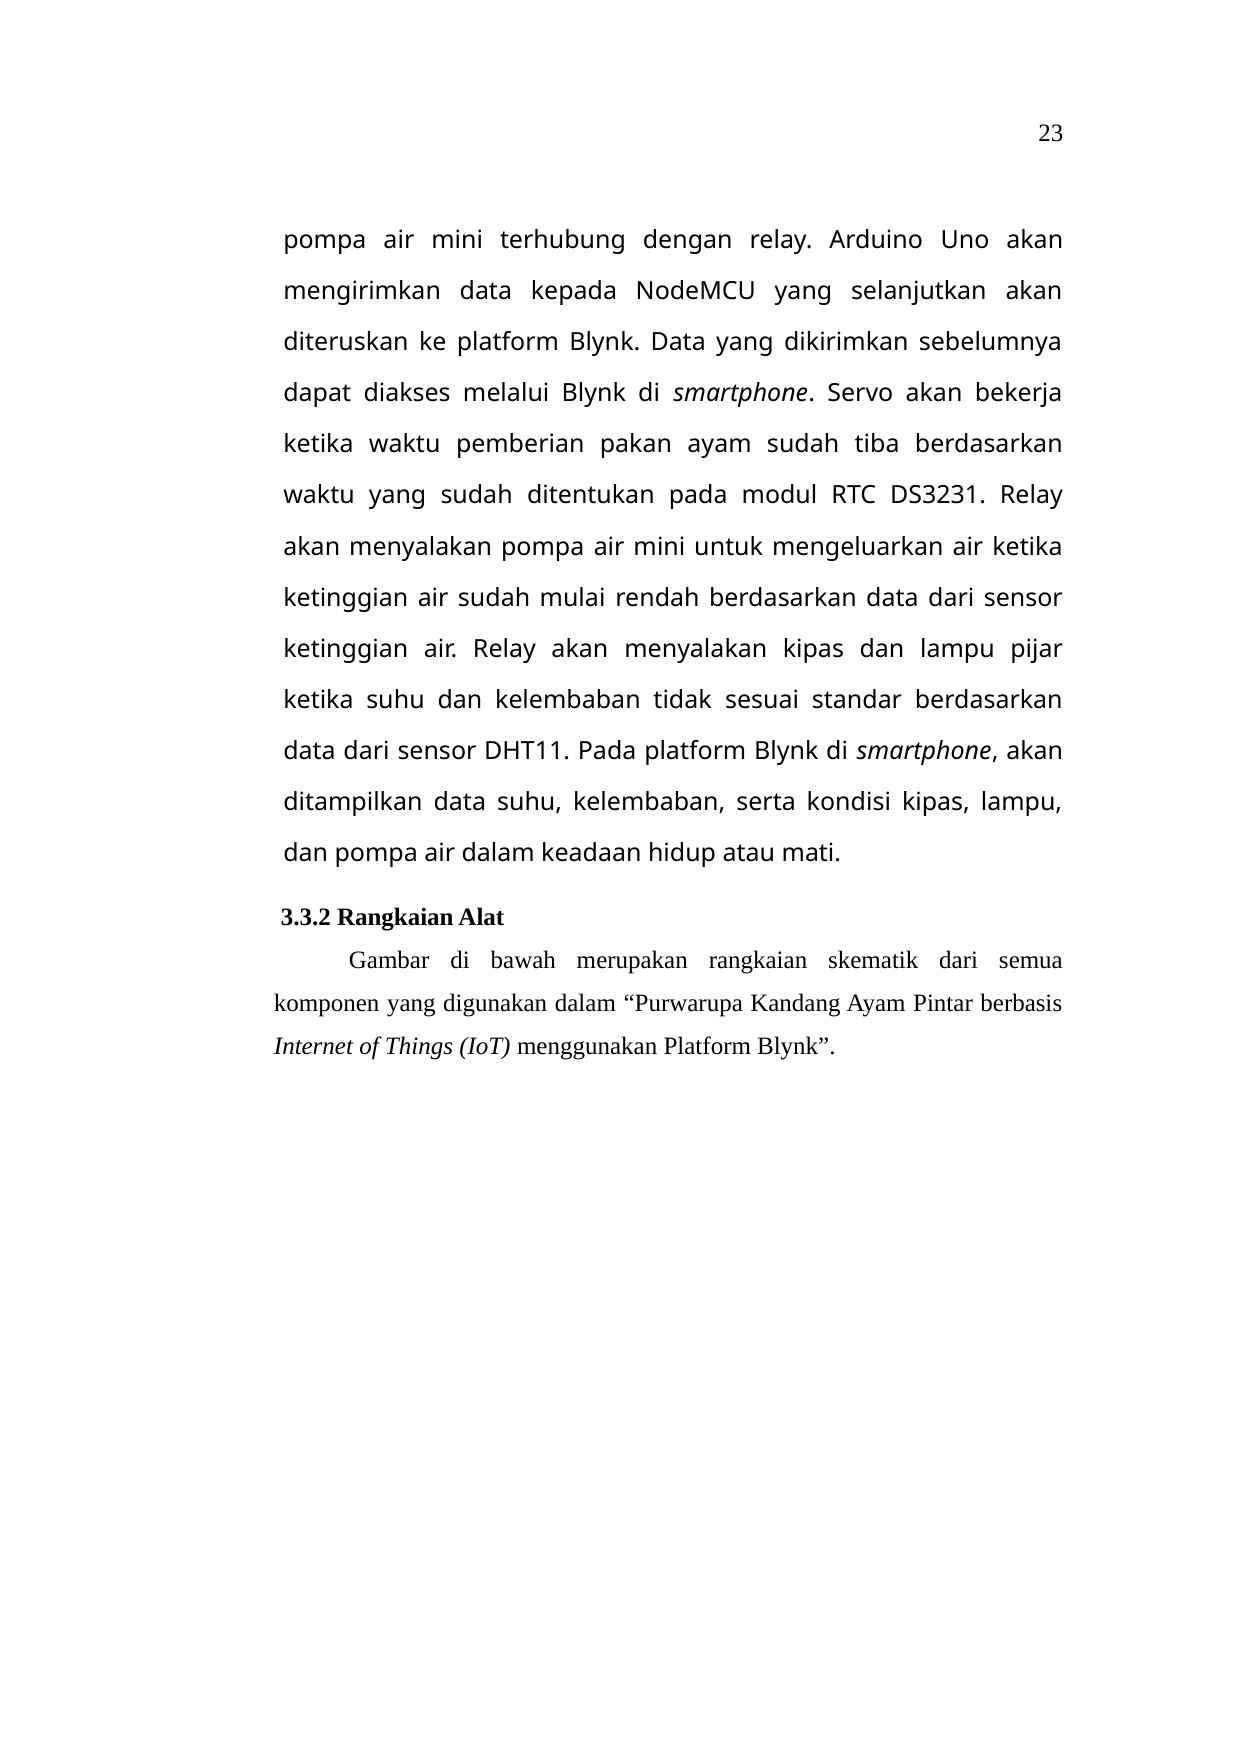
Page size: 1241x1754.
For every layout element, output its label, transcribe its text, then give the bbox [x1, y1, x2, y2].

text Gambar di bawah merupakan rangkaian skematik dari semua komponen yang digunakan dalam “Purwarupa Kandang Ayam Pintar berbasis Internet of Things (IoT) menggunakan Platform Blynk”. [274, 945, 1063, 1060]
subtitle Rangkaian Alat [281, 902, 1063, 931]
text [283, 222, 1063, 868]
